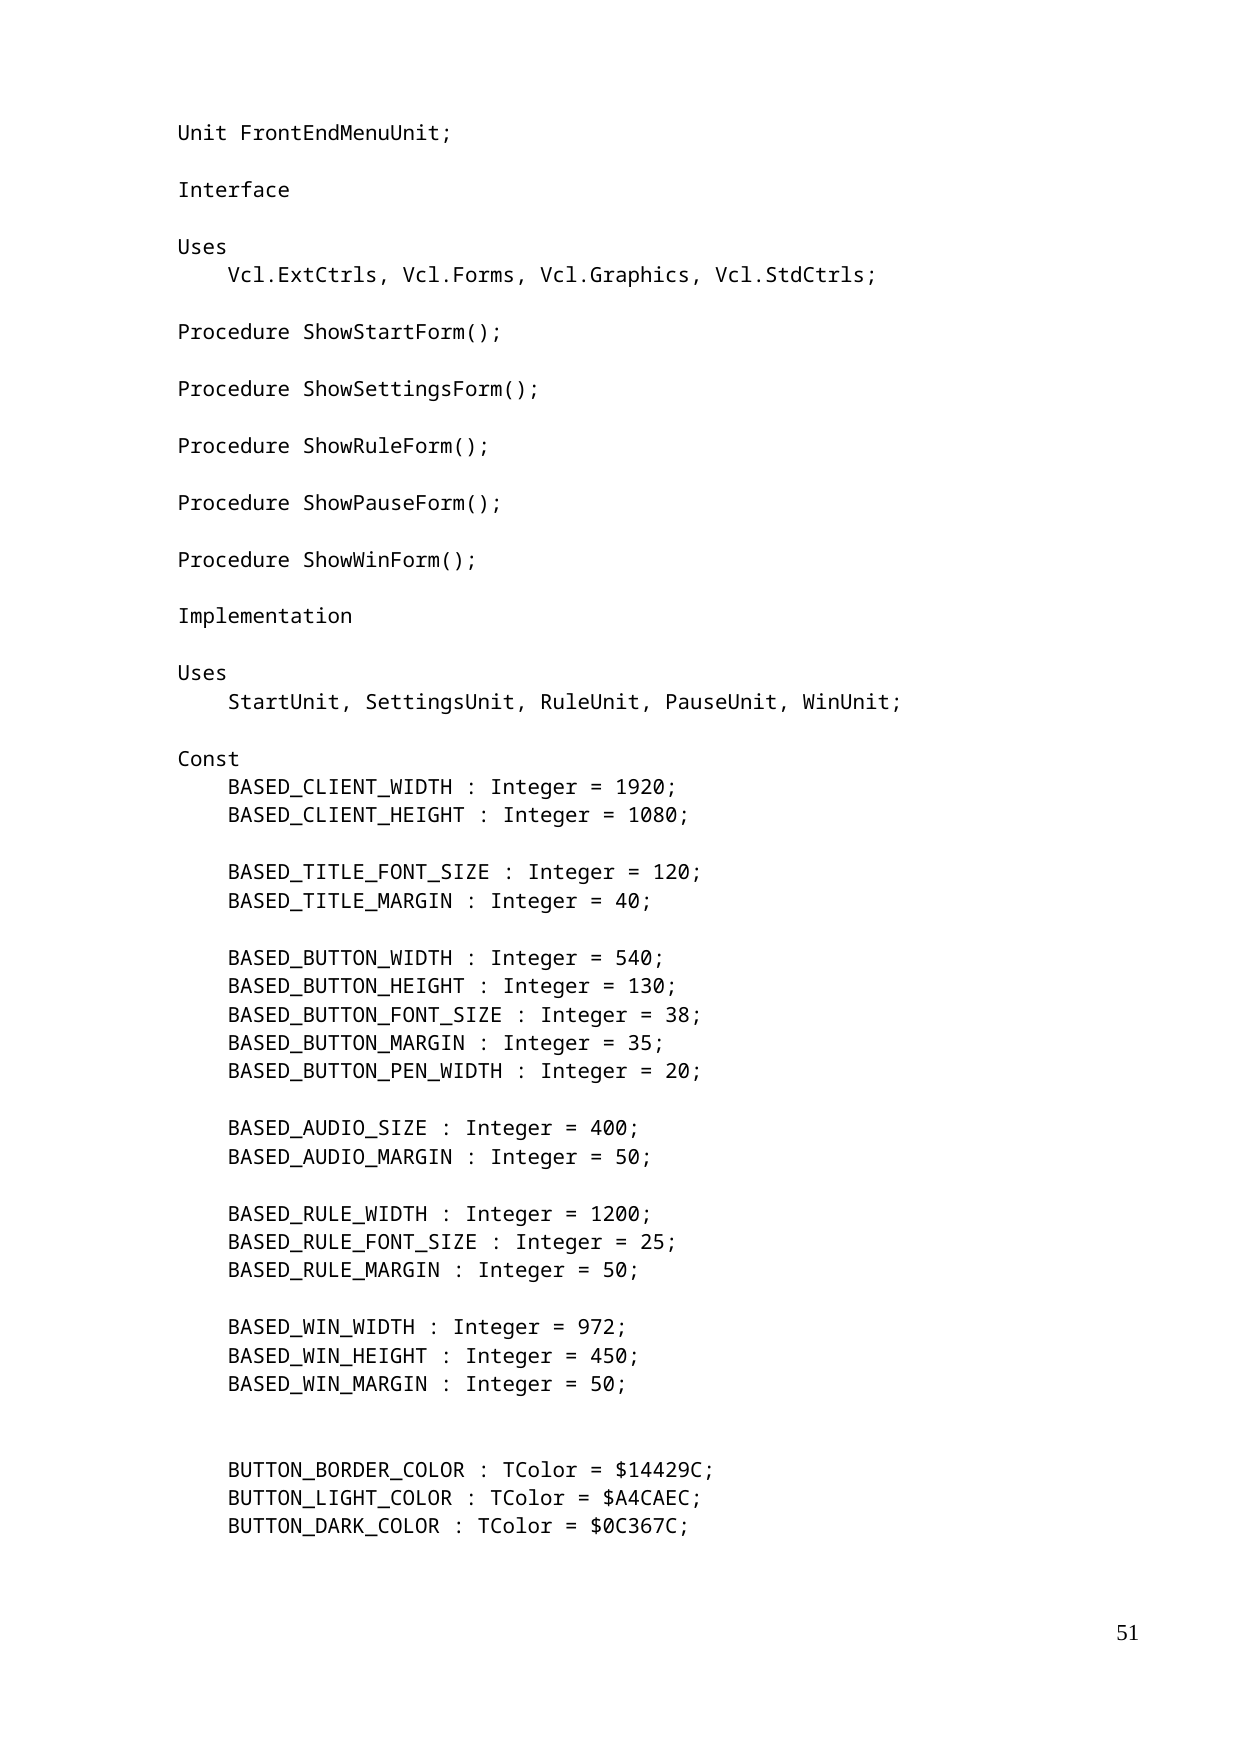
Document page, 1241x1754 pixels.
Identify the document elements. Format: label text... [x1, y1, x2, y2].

text StartUnit, SettingsUnit, RuleUnit, PauseUnit, WinUnit; [177, 687, 1152, 715]
text BASED_RULE_WIDTH : Integer = 1200; [177, 1199, 1152, 1227]
text BASED_TITLE_FONT_SIZE : Integer = 120; [177, 857, 1152, 886]
text Procedure ShowPauseForm(); [177, 488, 1152, 516]
text BASED_AUDIO_MARGIN : Integer = 50; [177, 1142, 1152, 1170]
text Uses [177, 232, 1152, 260]
text BASED_TITLE_MARGIN : Integer = 40; [177, 886, 1152, 914]
text BASED_WIN_HEIGHT : Integer = 450; [177, 1341, 1152, 1369]
text Const [177, 744, 1152, 772]
text Vcl.ExtCtrls, Vcl.Forms, Vcl.Graphics, Vcl.StdCtrls; [177, 260, 1152, 289]
text BUTTON_LIGHT_COLOR : TColor = $A4CAEC; [177, 1483, 1152, 1512]
text BASED_CLIENT_WIDTH : Integer = 1920; [177, 772, 1152, 801]
text BASED_CLIENT_HEIGHT : Integer = 1080; [177, 801, 1152, 829]
text BUTTON_DARK_COLOR : TColor = $0C367C; [177, 1512, 1152, 1540]
text Procedure ShowSettingsForm(); [177, 374, 1152, 402]
text Procedure ShowWinForm(); [177, 545, 1152, 573]
text Procedure ShowRuleForm(); [177, 431, 1152, 459]
text Procedure ShowStartForm(); [177, 317, 1152, 346]
text Interface [177, 175, 1152, 203]
text BASED_BUTTON_HEIGHT : Integer = 130; [177, 971, 1152, 1000]
text BASED_RULE_MARGIN : Integer = 50; [177, 1256, 1152, 1284]
text BASED_AUDIO_SIZE : Integer = 400; [177, 1113, 1152, 1142]
text Implementation [177, 602, 1152, 630]
text Unit FrontEndMenuUnit; [177, 118, 1152, 147]
text BASED_BUTTON_PEN_WIDTH : Integer = 20; [177, 1057, 1152, 1085]
text BASED_WIN_MARGIN : Integer = 50; [177, 1369, 1152, 1398]
text BASED_WIN_WIDTH : Integer = 972; [177, 1312, 1152, 1341]
text BASED_RULE_FONT_SIZE : Integer = 25; [177, 1227, 1152, 1256]
text BASED_BUTTON_MARGIN : Integer = 35; [177, 1028, 1152, 1057]
text BUTTON_BORDER_COLOR : TColor = $14429C; [177, 1455, 1152, 1483]
text BASED_BUTTON_WIDTH : Integer = 540; [177, 943, 1152, 971]
text Uses [177, 658, 1152, 687]
text BASED_BUTTON_FONT_SIZE : Integer = 38; [177, 1000, 1152, 1028]
